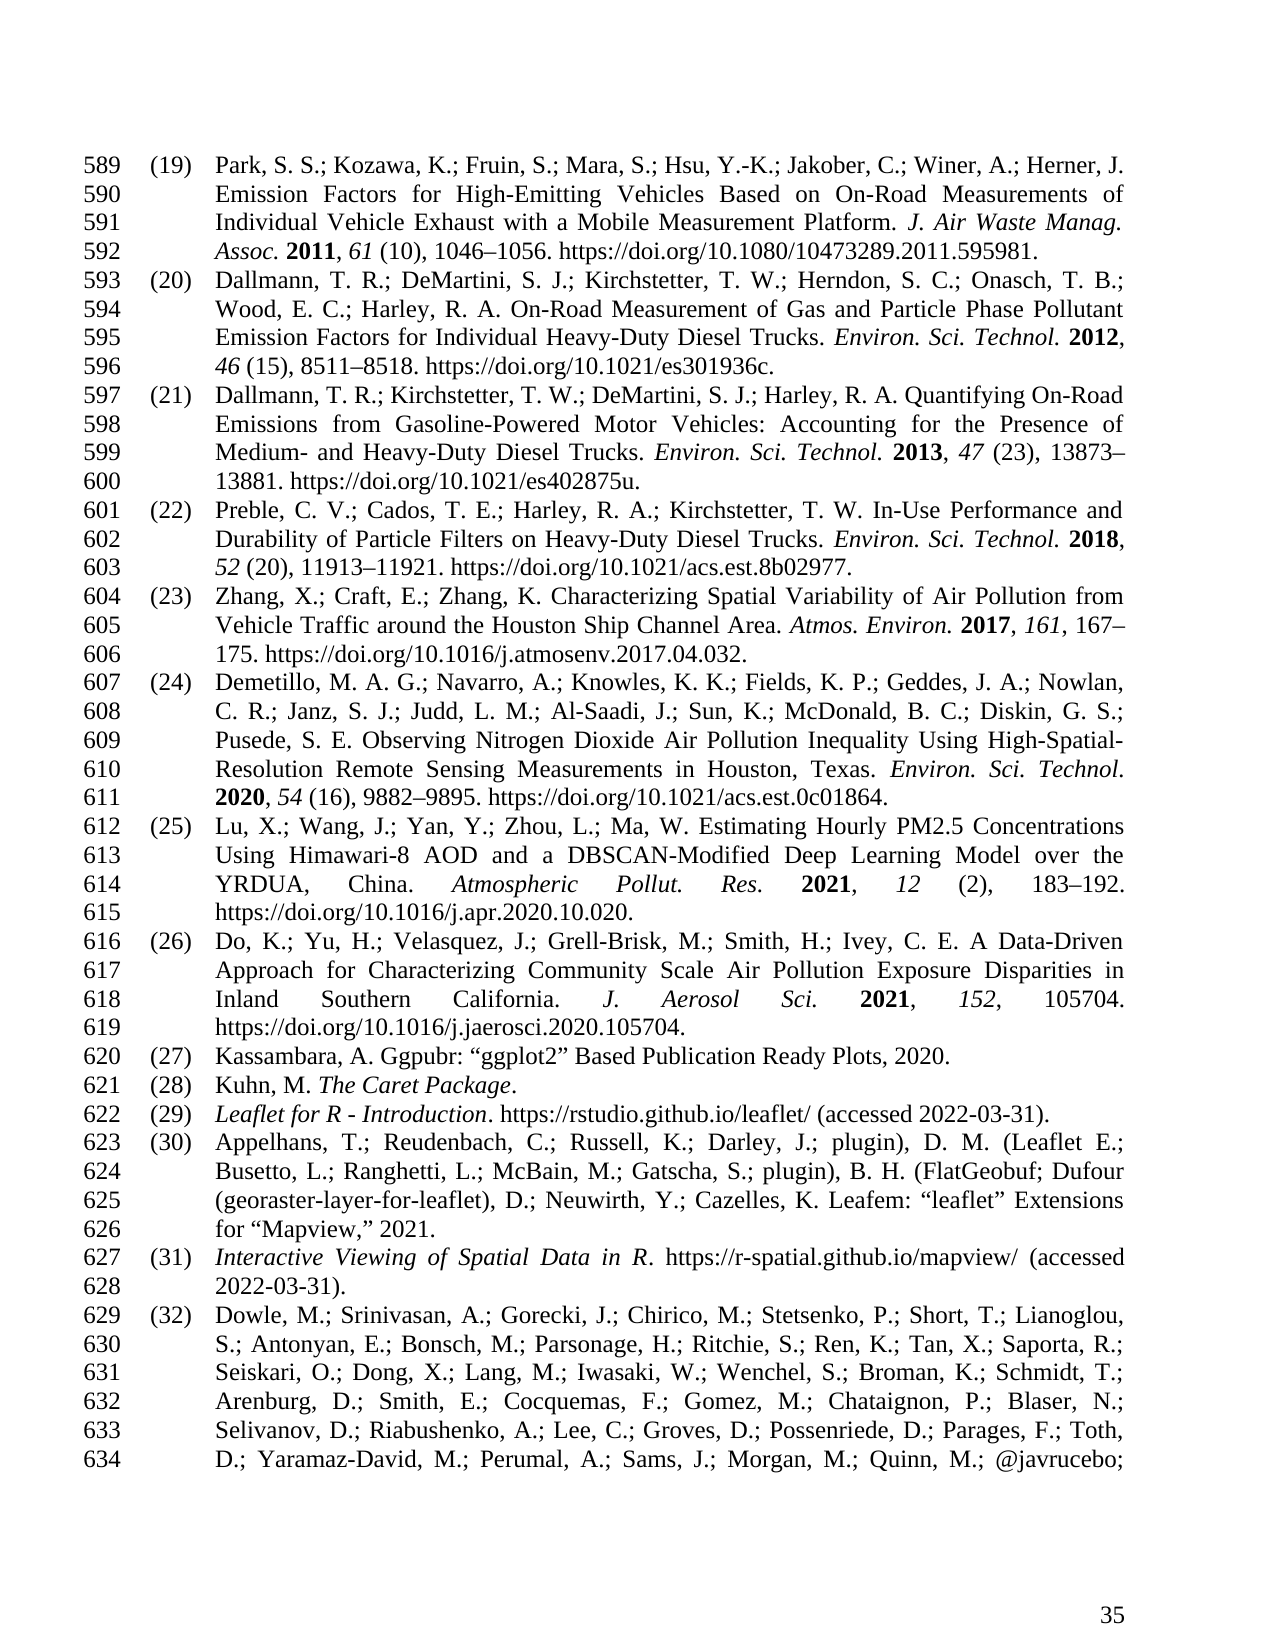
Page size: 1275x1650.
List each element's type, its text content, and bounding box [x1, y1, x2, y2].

text (20) Dallmann, T. R.; DeMartini, S. J.; Kirchstetter, T. W.; Herndon, S. C.; Onasch, T. B.; Wood, E. C.; Harley, R. A. On-Road Measurement of Gas and Particle Phase Pollutant Emission Factors for Individual Heavy-Duty Diesel Trucks. Environ. Sci. Technol. 2012, 46 (15), 8511–8518. https://doi.org/10.1021/es301936c. [150, 265, 1125, 380]
text (30) Appelhans, T.; Reudenbach, C.; Russell, K.; Darley, J.; plugin), D. M. (Leaflet E.; Busetto, L.; Ranghetti, L.; McBain, M.; Gatscha, S.; plugin), B. H. (FlatGeobuf; Dufour (georaster-layer-for-leaflet), D.; Neuwirth, Y.; Cazelles, K. Leafem: “leaflet” Extensions for “Mapview,” 2021. [150, 1127, 1125, 1242]
text (31) Interactive Viewing of Spatial Data in R. https://r-spatial.github.io/mapview/ (accessed 2022-03-31). [150, 1242, 1125, 1300]
text (27) Kassambara, A. Ggpubr: “ggplot2” Based Publication Ready Plots, 2020. [150, 1041, 1125, 1070]
text (29) Leaflet for R - Introduction. https://rstudio.github.io/leaflet/ (accessed 2022-03-31). [150, 1099, 1125, 1127]
text (26) Do, K.; Yu, H.; Velasquez, J.; Grell-Brisk, M.; Smith, H.; Ivey, C. E. A Data-Driven Approach for Characterizing Community Scale Air Pollution Exposure Disparities in Inland Southern California. J. Aerosol Sci. 2021, 152, 105704. https://doi.org/10.1016/j.jaerosci.2020.105704. [150, 926, 1125, 1041]
text (22) Preble, C. V.; Cados, T. E.; Harley, R. A.; Kirchstetter, T. W. In-Use Performance and Durability of Particle Filters on Heavy-Duty Diesel Trucks. Environ. Sci. Technol. 2018, 52 (20), 11913–11921. https://doi.org/10.1021/acs.est.8b02977. [150, 495, 1125, 581]
text (19) Park, S. S.; Kozawa, K.; Fruin, S.; Mara, S.; Hsu, Y.-K.; Jakober, C.; Winer, A.; Herner, J. Emission Factors for High-Emitting Vehicles Based on On-Road Measurements of Individual Vehicle Exhaust with a Mobile Measurement Platform. J. Air Waste Manag. Assoc. 2011, 61 (10), 1046–1056. https://doi.org/10.1080/10473289.2011.595981. [150, 150, 1125, 265]
text (24) Demetillo, M. A. G.; Navarro, A.; Knowles, K. K.; Fields, K. P.; Geddes, J. A.; Nowlan, C. R.; Janz, S. J.; Judd, L. M.; Al-Saadi, J.; Sun, K.; McDonald, B. C.; Diskin, G. S.; Pusede, S. E. Observing Nitrogen Dioxide Air Pollution Inequality Using High-Spatial-Resolution Remote Sensing Measurements in Houston, Texas. Environ. Sci. Technol. 2020, 54 (16), 9882–9895. https://doi.org/10.1021/acs.est.0c01864. [150, 667, 1125, 811]
text (28) Kuhn, M. The Caret Package. [150, 1070, 1125, 1099]
text (23) Zhang, X.; Craft, E.; Zhang, K. Characterizing Spatial Variability of Air Pollution from Vehicle Traffic around the Houston Ship Channel Area. Atmos. Environ. 2017, 161, 167–175. https://doi.org/10.1016/j.atmosenv.2017.04.032. [150, 581, 1125, 667]
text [150, 1300, 1125, 1472]
text (21) Dallmann, T. R.; Kirchstetter, T. W.; DeMartini, S. J.; Harley, R. A. Quantifying On-Road Emissions from Gasoline-Powered Motor Vehicles: Accounting for the Presence of Medium- and Heavy-Duty Diesel Trucks. Environ. Sci. Technol. 2013, 47 (23), 13873–13881. https://doi.org/10.1021/es402875u. [150, 380, 1125, 495]
text (25) Lu, X.; Wang, J.; Yan, Y.; Zhou, L.; Ma, W. Estimating Hourly PM2.5 Concentrations Using Himawari-8 AOD and a DBSCAN-Modified Deep Learning Model over the YRDUA, China. Atmospheric Pollut. Res. 2021, 12 (2), 183–192. https://doi.org/10.1016/j.apr.2020.10.020. [150, 811, 1125, 926]
